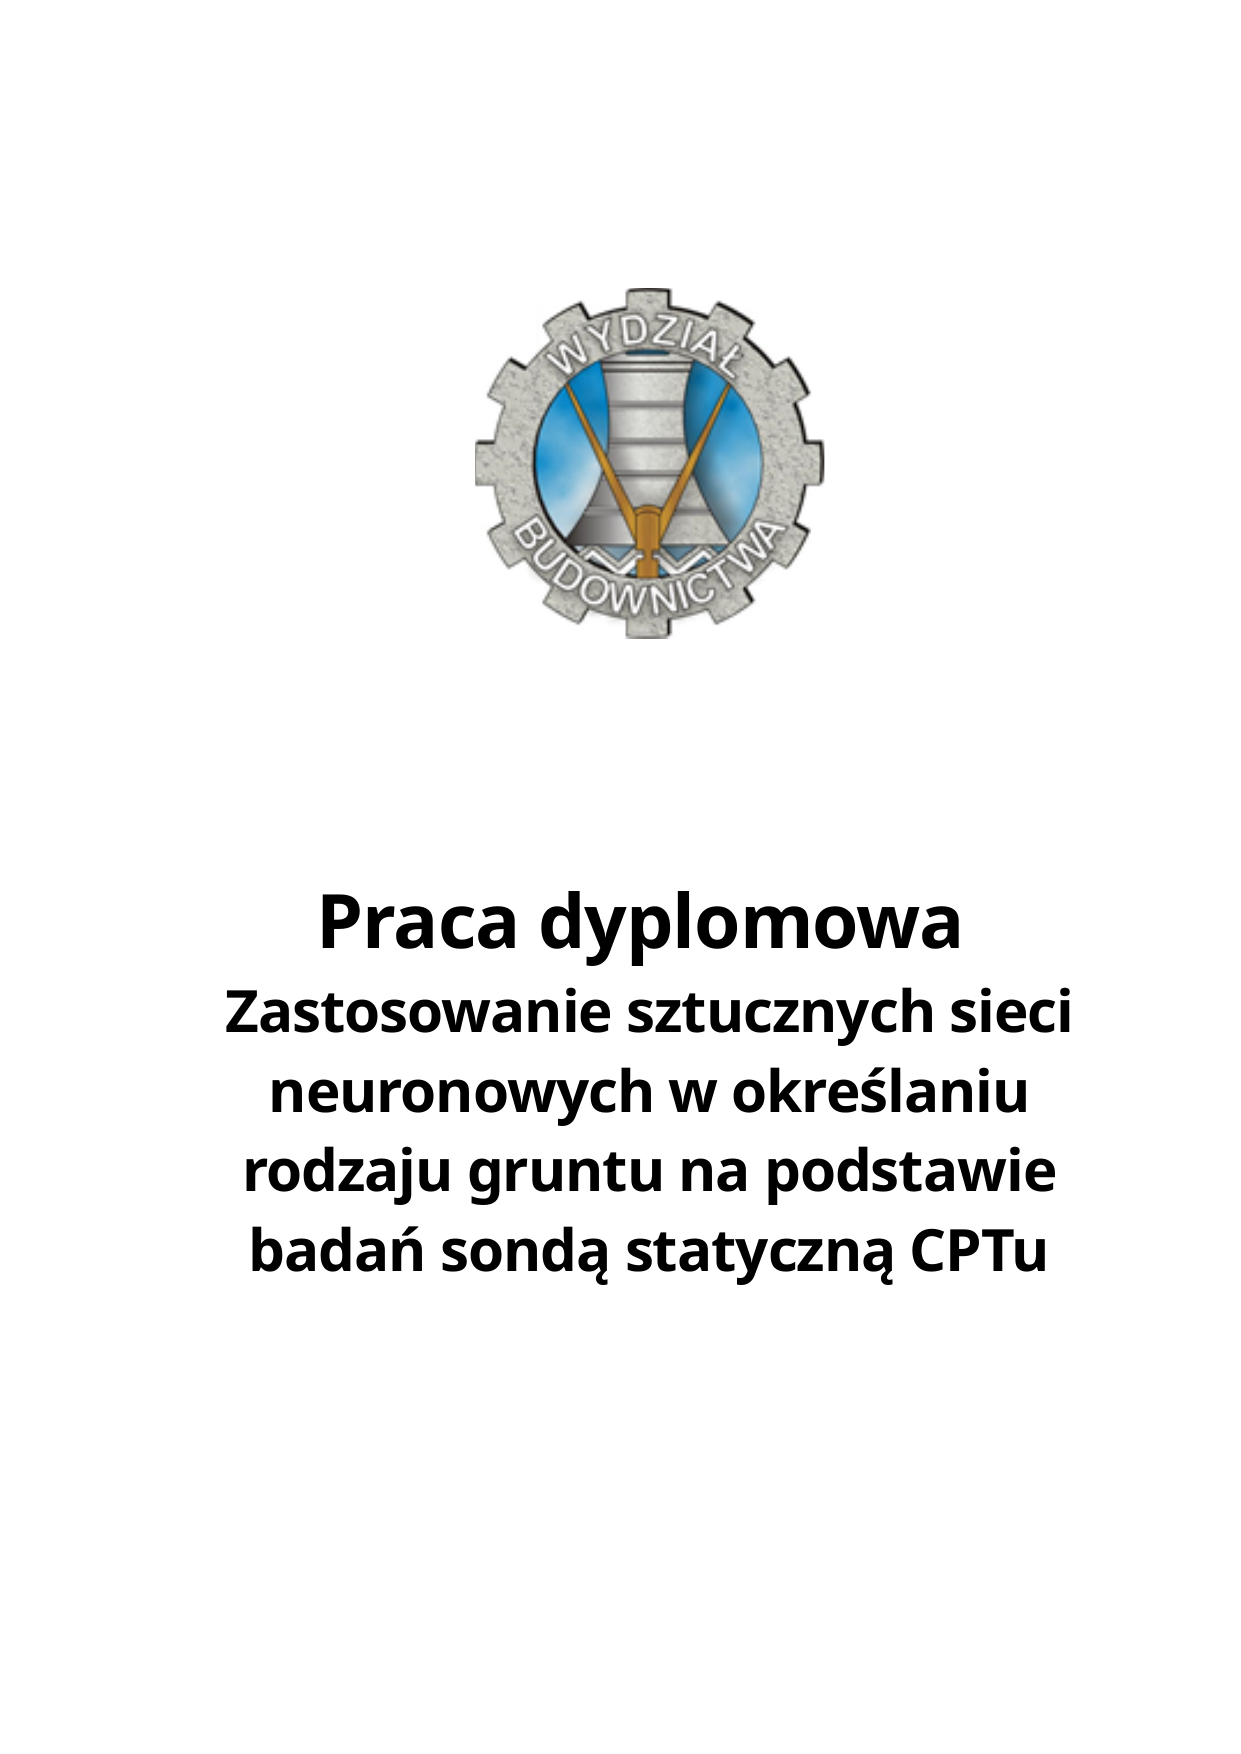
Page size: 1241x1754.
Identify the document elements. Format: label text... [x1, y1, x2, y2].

title Praca dyplomowa Zastosowanie sztucznych sieci neuronowych w określaniu rodzaju gruntu na podstawie badań sondą statyczną CPTu [177, 868, 1122, 1288]
picture [475, 288, 825, 639]
